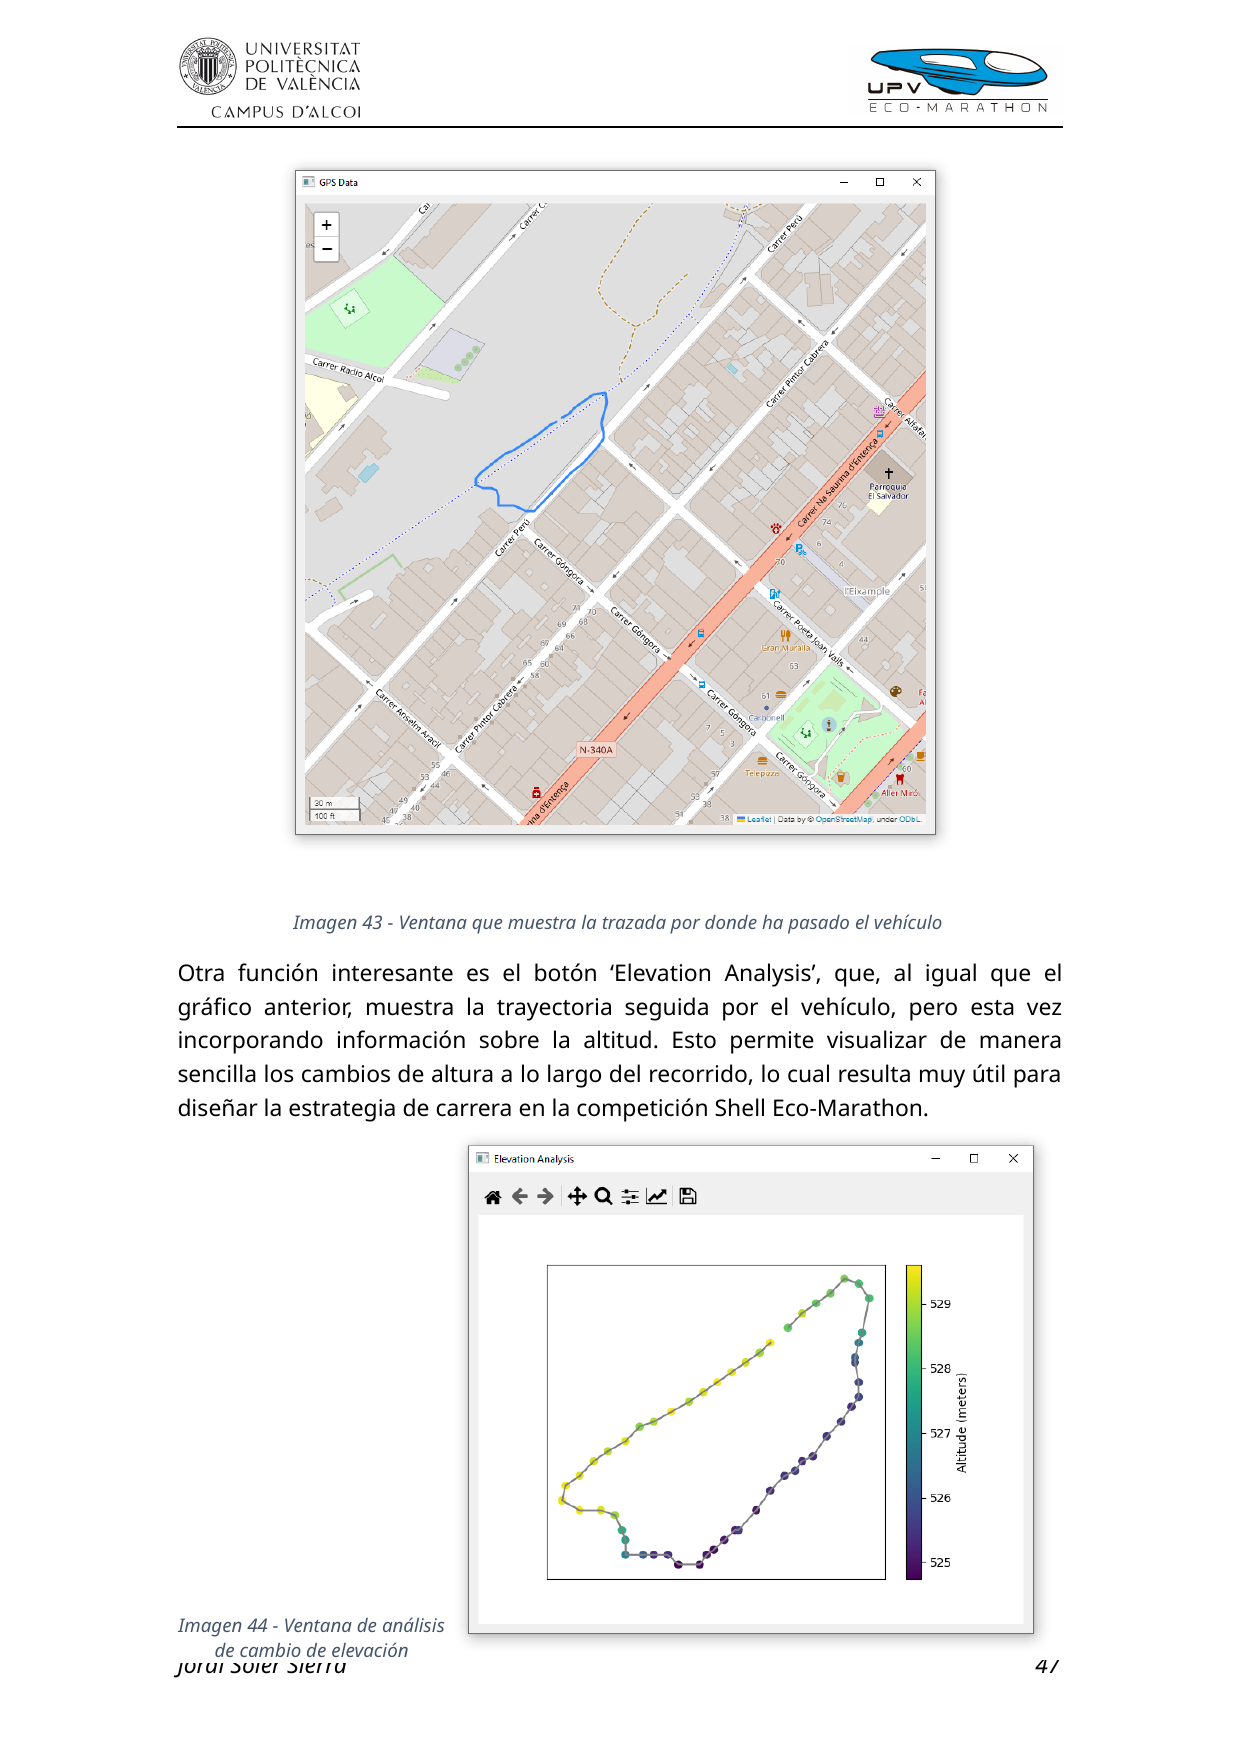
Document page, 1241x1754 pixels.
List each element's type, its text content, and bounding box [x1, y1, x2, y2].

text Otra función interesante es el botón ‘Elevation Analysis’, que, al igual que el gráfico anterior, muestra la trayectoria seguida por el vehículo, pero esta vez incorporando información sobre la altitud. Esto permite visualizar de manera sencilla los cambios de altura a lo largo del recorrido, lo cual resulta muy útil para diseñar la estrategia de carrera en la competición Shell Eco-Marathon. [177, 904, 1063, 1123]
picture [444, 1123, 1063, 1660]
picture [849, 46, 1063, 114]
picture [275, 148, 963, 861]
picture [177, 34, 362, 121]
